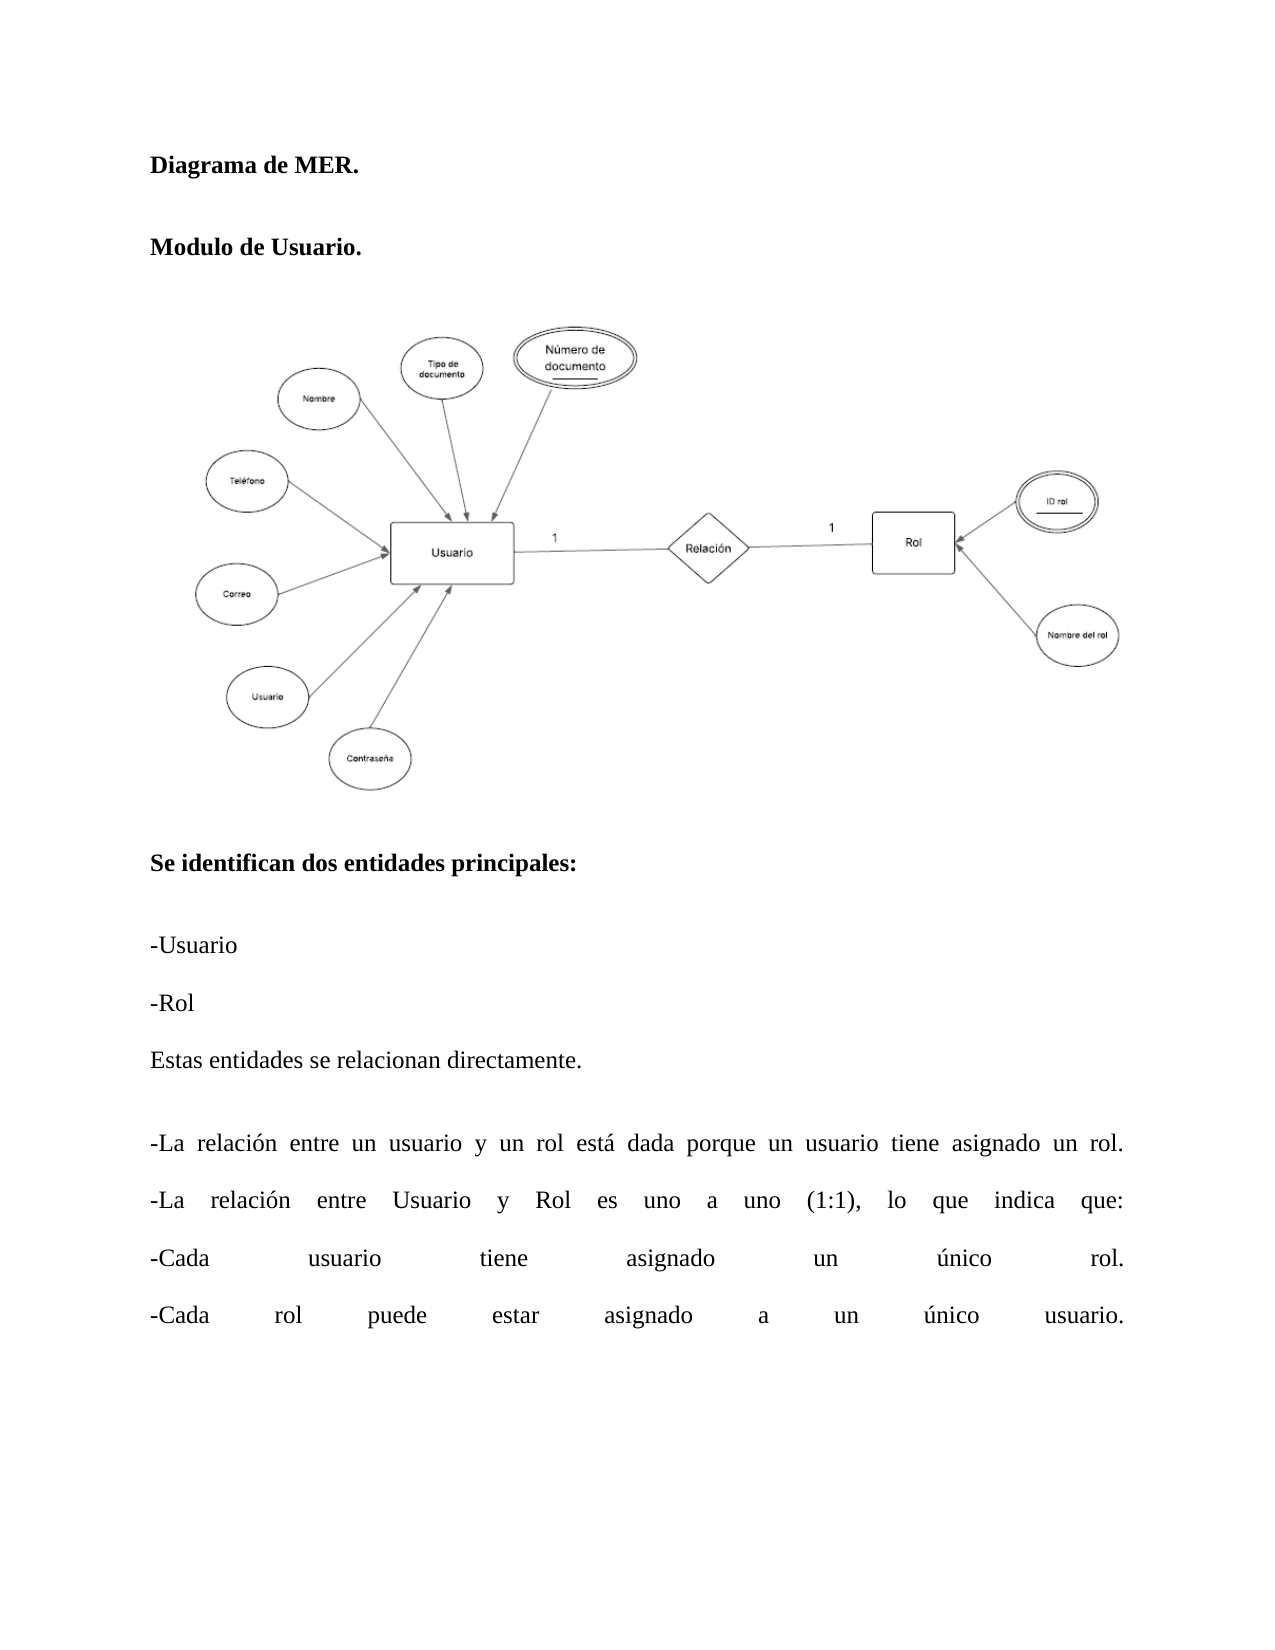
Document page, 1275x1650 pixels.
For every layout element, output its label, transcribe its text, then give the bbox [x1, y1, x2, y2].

picture [150, 315, 1125, 797]
text Se identifican dos entidades principales: [150, 848, 1125, 876]
text Diagrama de MER. [150, 150, 1125, 179]
text Modulo de Usuario. [150, 232, 1125, 261]
text -Usuario -Rol Estas entidades se relacionan directamente. [150, 930, 1125, 1074]
text -La relación entre un usuario y un rol está dada porque un usuario tiene asignado un rol. -La relación entre Usuario y Rol es uno a uno (1:1), lo que indica que: -Cada usuario tiene asignado un único rol. -Cada rol puede estar asignado a un único usuario. [150, 1128, 1125, 1439]
